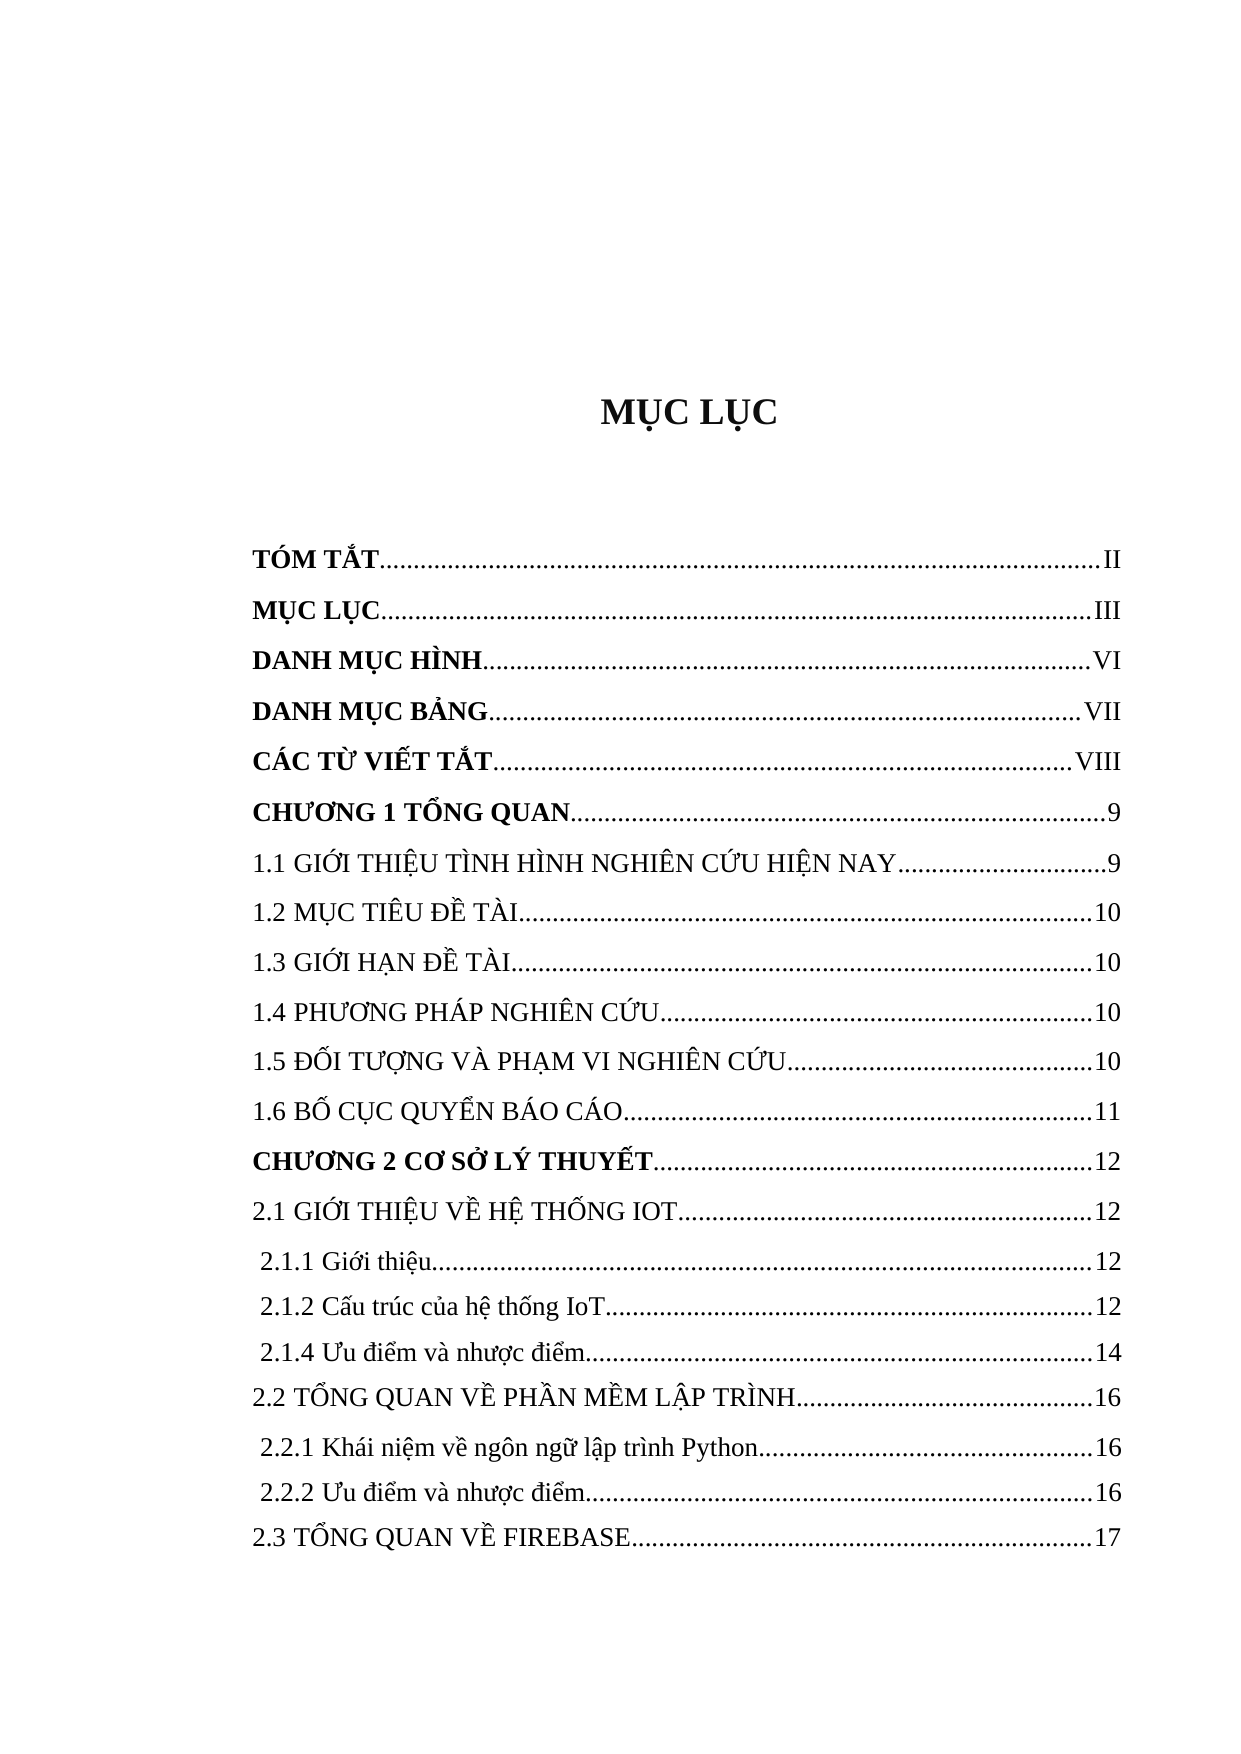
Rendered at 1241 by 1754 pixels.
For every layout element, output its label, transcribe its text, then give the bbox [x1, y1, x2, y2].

subtitle MỤC LỤC [257, 389, 1122, 432]
